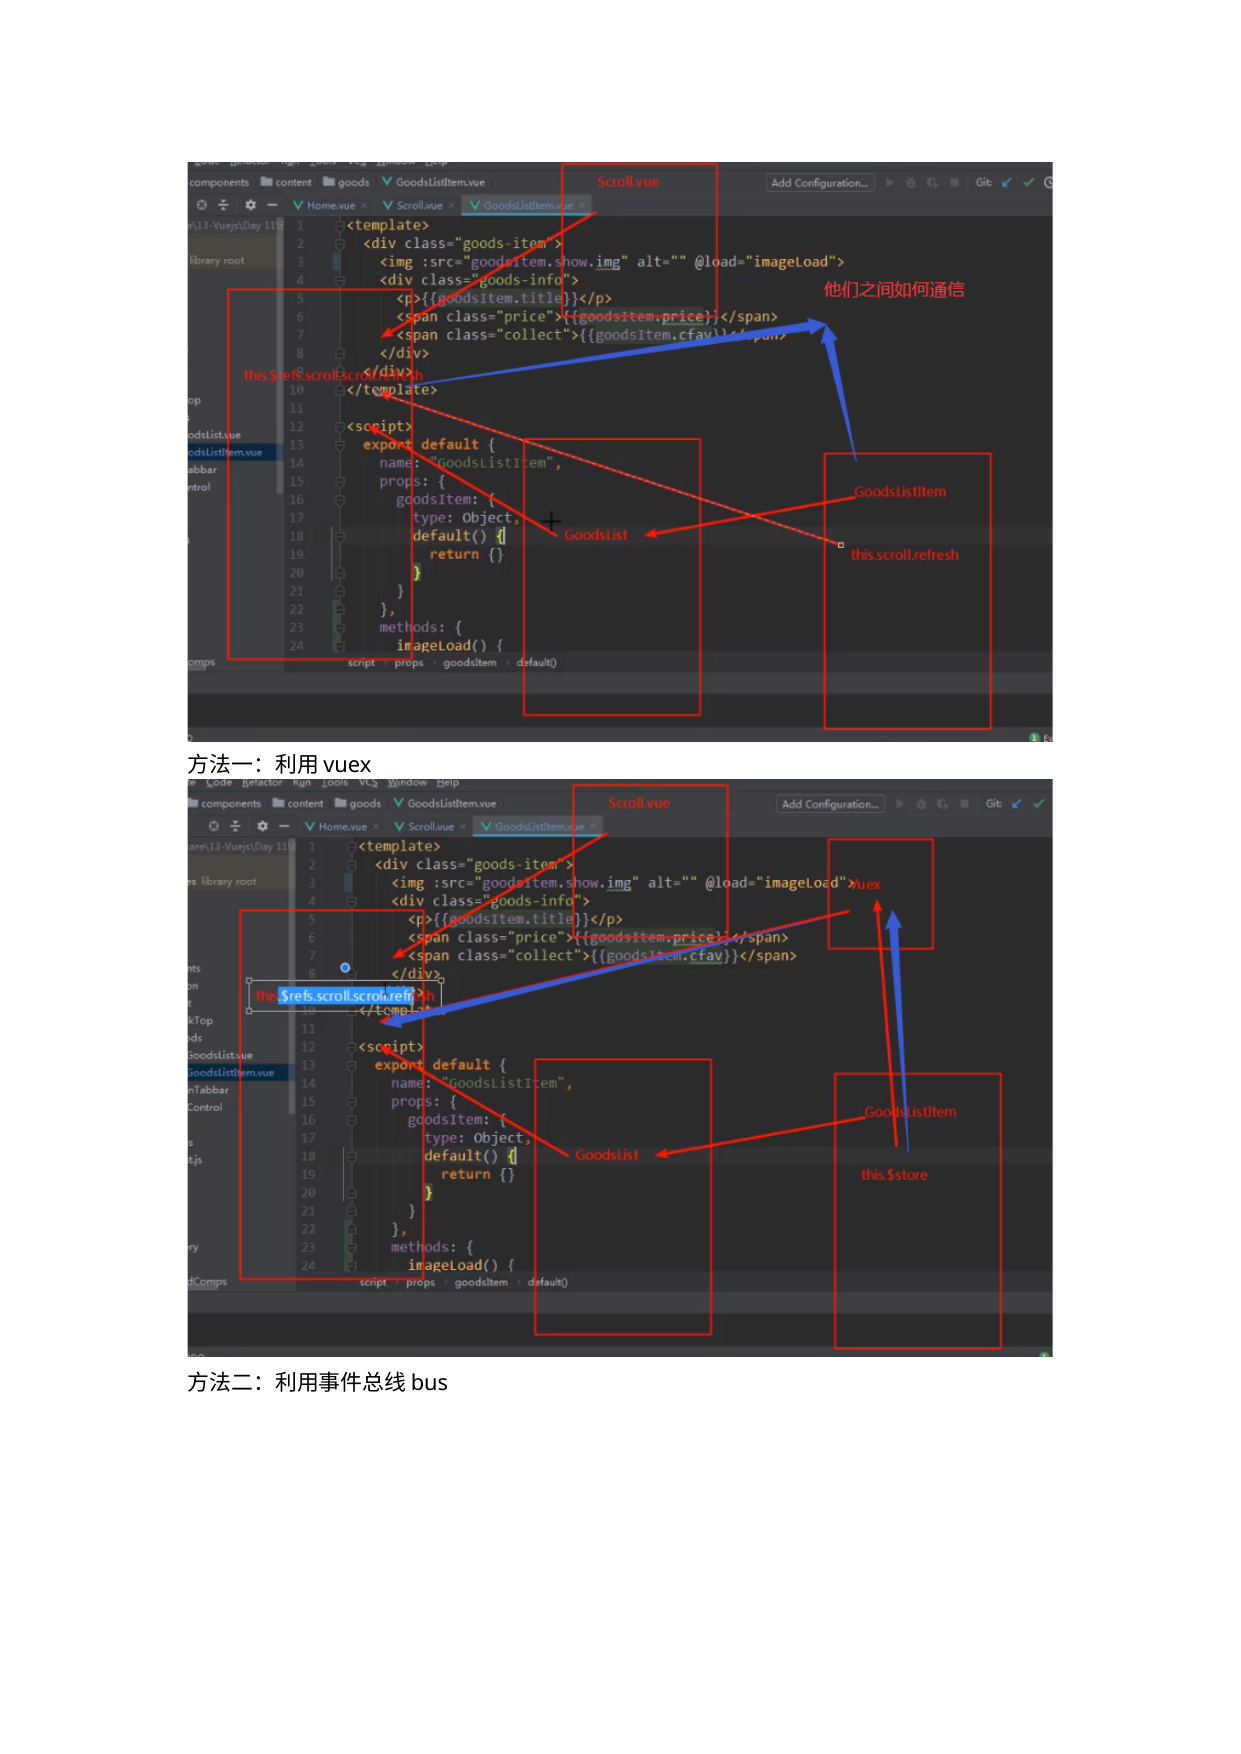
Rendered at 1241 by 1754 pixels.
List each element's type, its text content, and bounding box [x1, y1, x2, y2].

text 方法一：利用vuex [187, 747, 1053, 779]
text 方法二：利用事件总线bus [187, 1364, 1053, 1397]
picture [187, 779, 1053, 1357]
picture [187, 162, 1053, 742]
